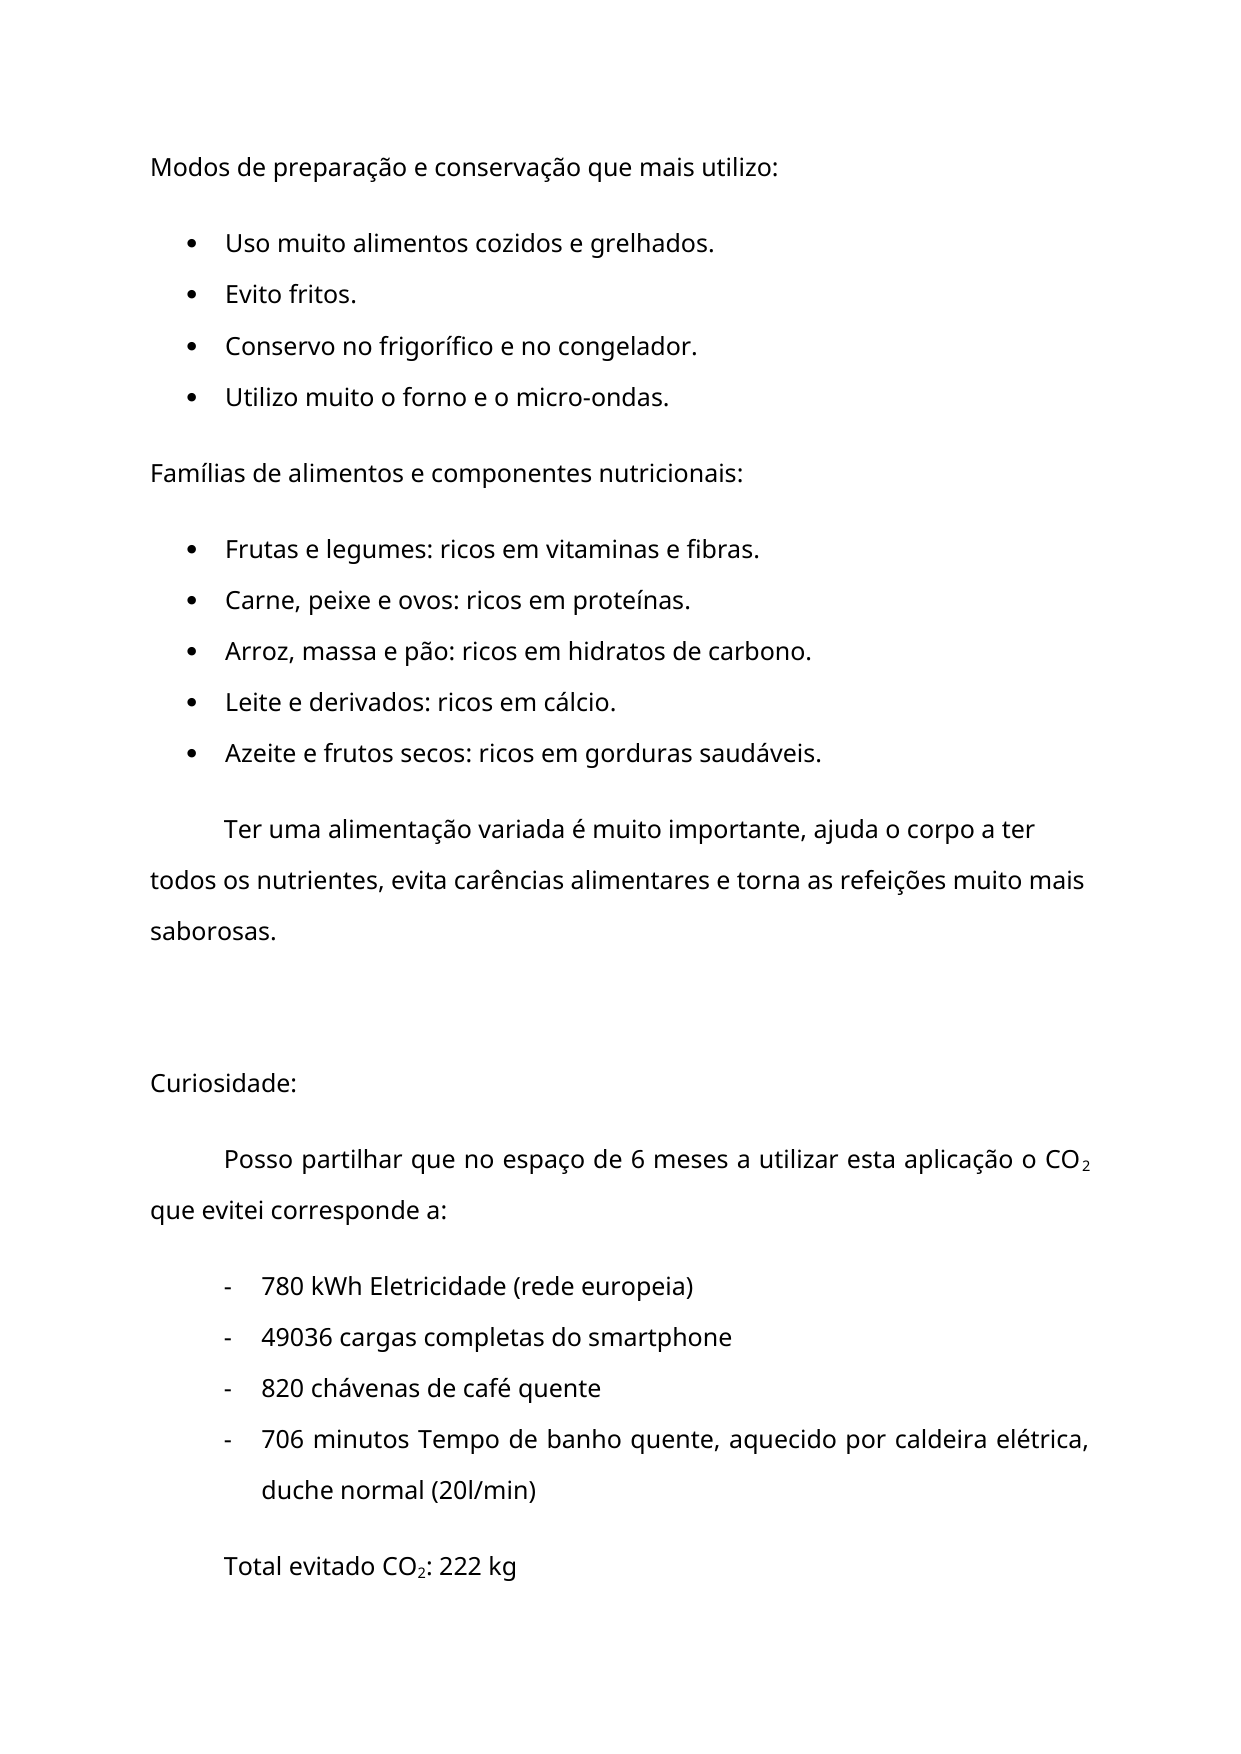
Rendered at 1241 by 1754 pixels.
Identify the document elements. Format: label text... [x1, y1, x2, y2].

list Carne, peixe e ovos: ricos em proteínas. [187, 582, 1090, 616]
list Frutas e legumes: ricos em vitaminas e fibras. [187, 531, 1090, 565]
list 706 minutos Tempo de banho quente, aquecido por caldeira elétrica, duche normal (20l/min) [224, 1422, 1090, 1507]
list Evito fritos. [187, 277, 1090, 311]
list 49036 cargas completas do smartphone [224, 1320, 1090, 1354]
text Posso partilhar que no espaço de 6 meses a utilizar esta aplicação o CO2 que evitei corresponde a: [150, 1142, 1090, 1227]
list Utilizo muito o forno e o micro-ondas. [187, 379, 1090, 413]
text Ter uma alimentação variada é muito importante, ajuda o corpo a ter todos os nutrientes, evita carências alimentares e torna as refeições muito mais saborosas. [150, 811, 1090, 948]
text Modos de preparação e conservação que mais utilizo: [150, 150, 1090, 184]
list 820 chávenas de café quente [224, 1371, 1090, 1405]
text Famílias de alimentos e componentes nutricionais: [150, 455, 1090, 489]
list Leite e derivados: ricos em cálcio. [187, 684, 1090, 718]
text Total evitado CO2: 222 kg [150, 1549, 1090, 1583]
list Azeite e frutos secos: ricos em gorduras saudáveis. [187, 735, 1090, 769]
text Curiosidade: [150, 1066, 1090, 1100]
list Arroz, massa e pão: ricos em hidratos de carbono. [187, 633, 1090, 667]
list Conservo no frigorífico e no congelador. [187, 328, 1090, 362]
list 780 kWh Eletricidade (rede europeia) [224, 1269, 1090, 1303]
list Uso muito alimentos cozidos e grelhados. [187, 226, 1090, 260]
